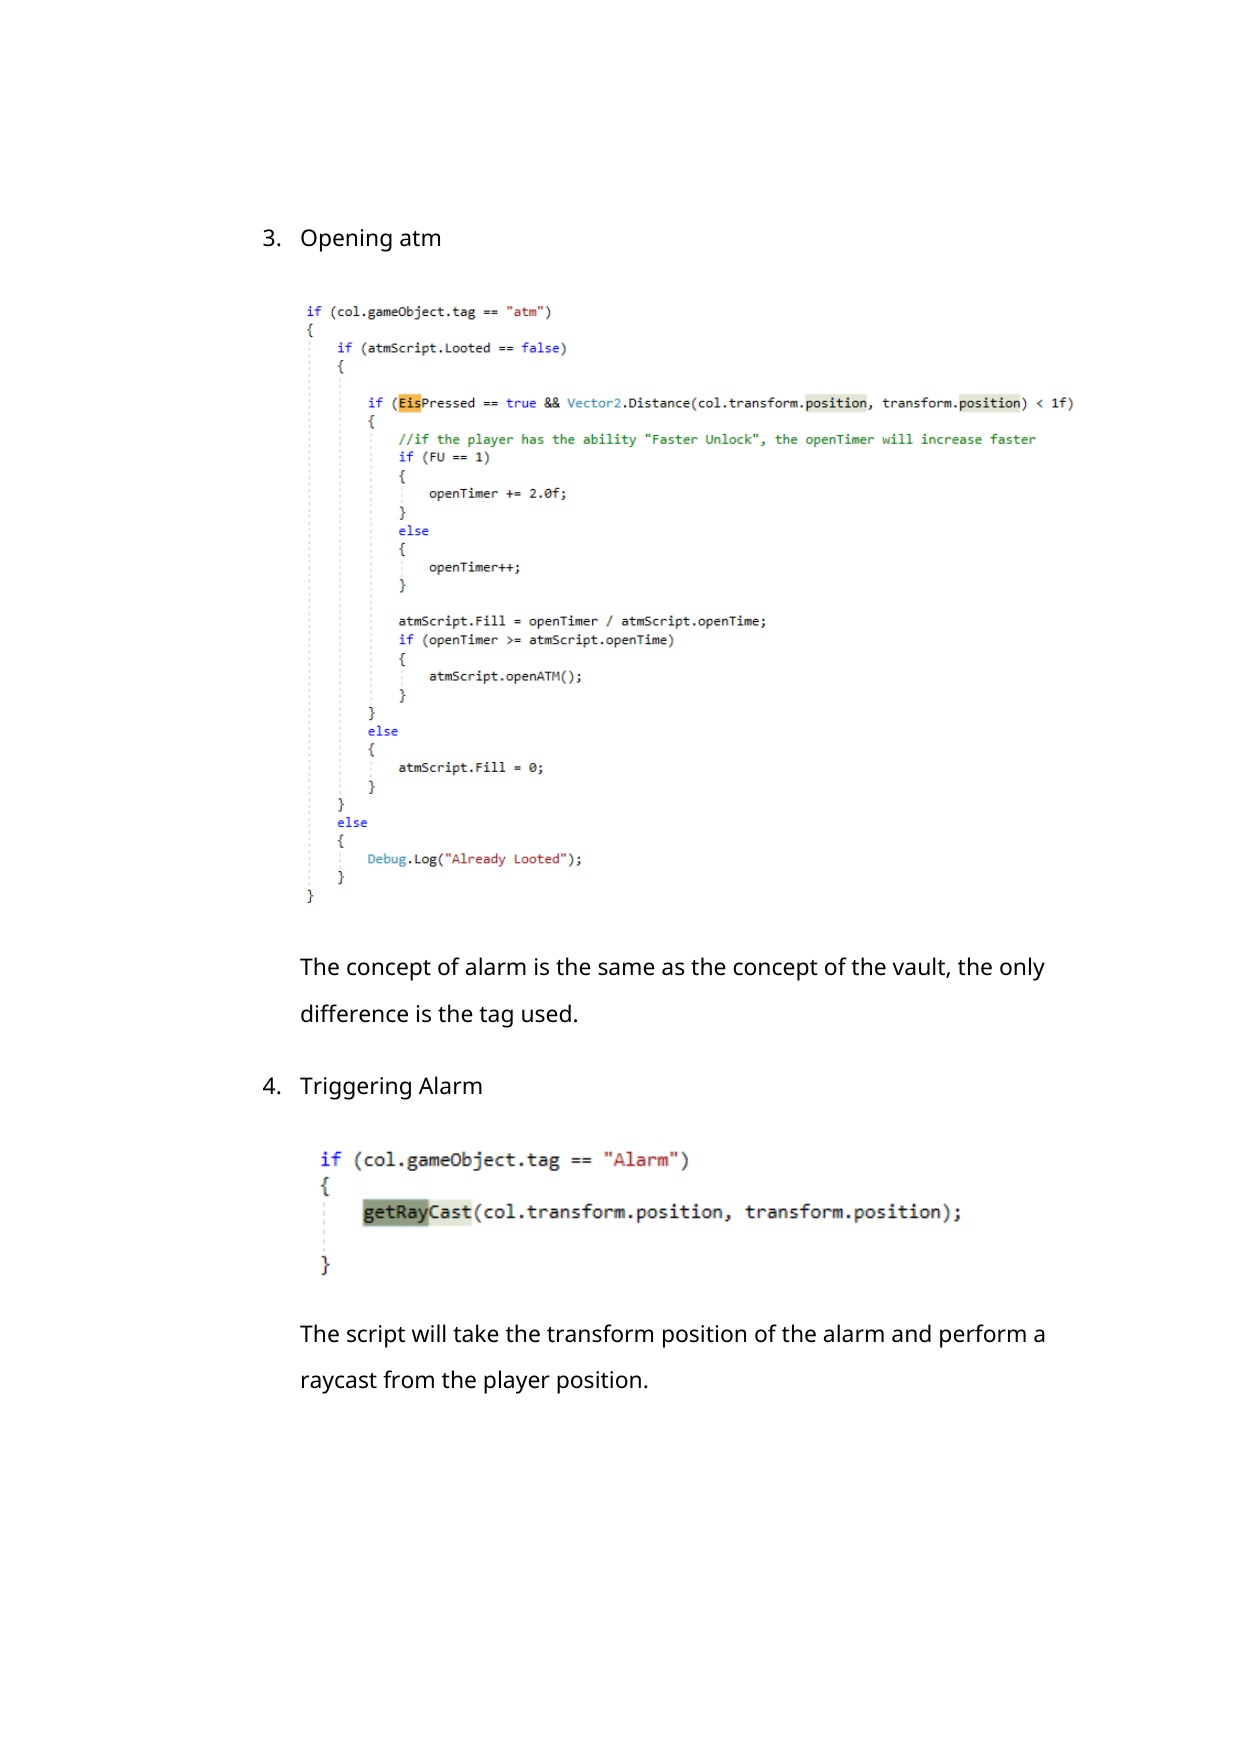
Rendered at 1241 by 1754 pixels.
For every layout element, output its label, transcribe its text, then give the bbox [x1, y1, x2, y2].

text The concept of alarm is the same as the concept of the vault, the only difference is the tag used. [300, 951, 1090, 1029]
picture [300, 1141, 1021, 1280]
list Opening atm [262, 222, 1090, 253]
picture [300, 293, 1089, 914]
list Triggering Alarm [262, 1070, 1090, 1101]
text The script will take the transform position of the alarm and perform a raycast from the player position. [300, 1317, 1090, 1396]
